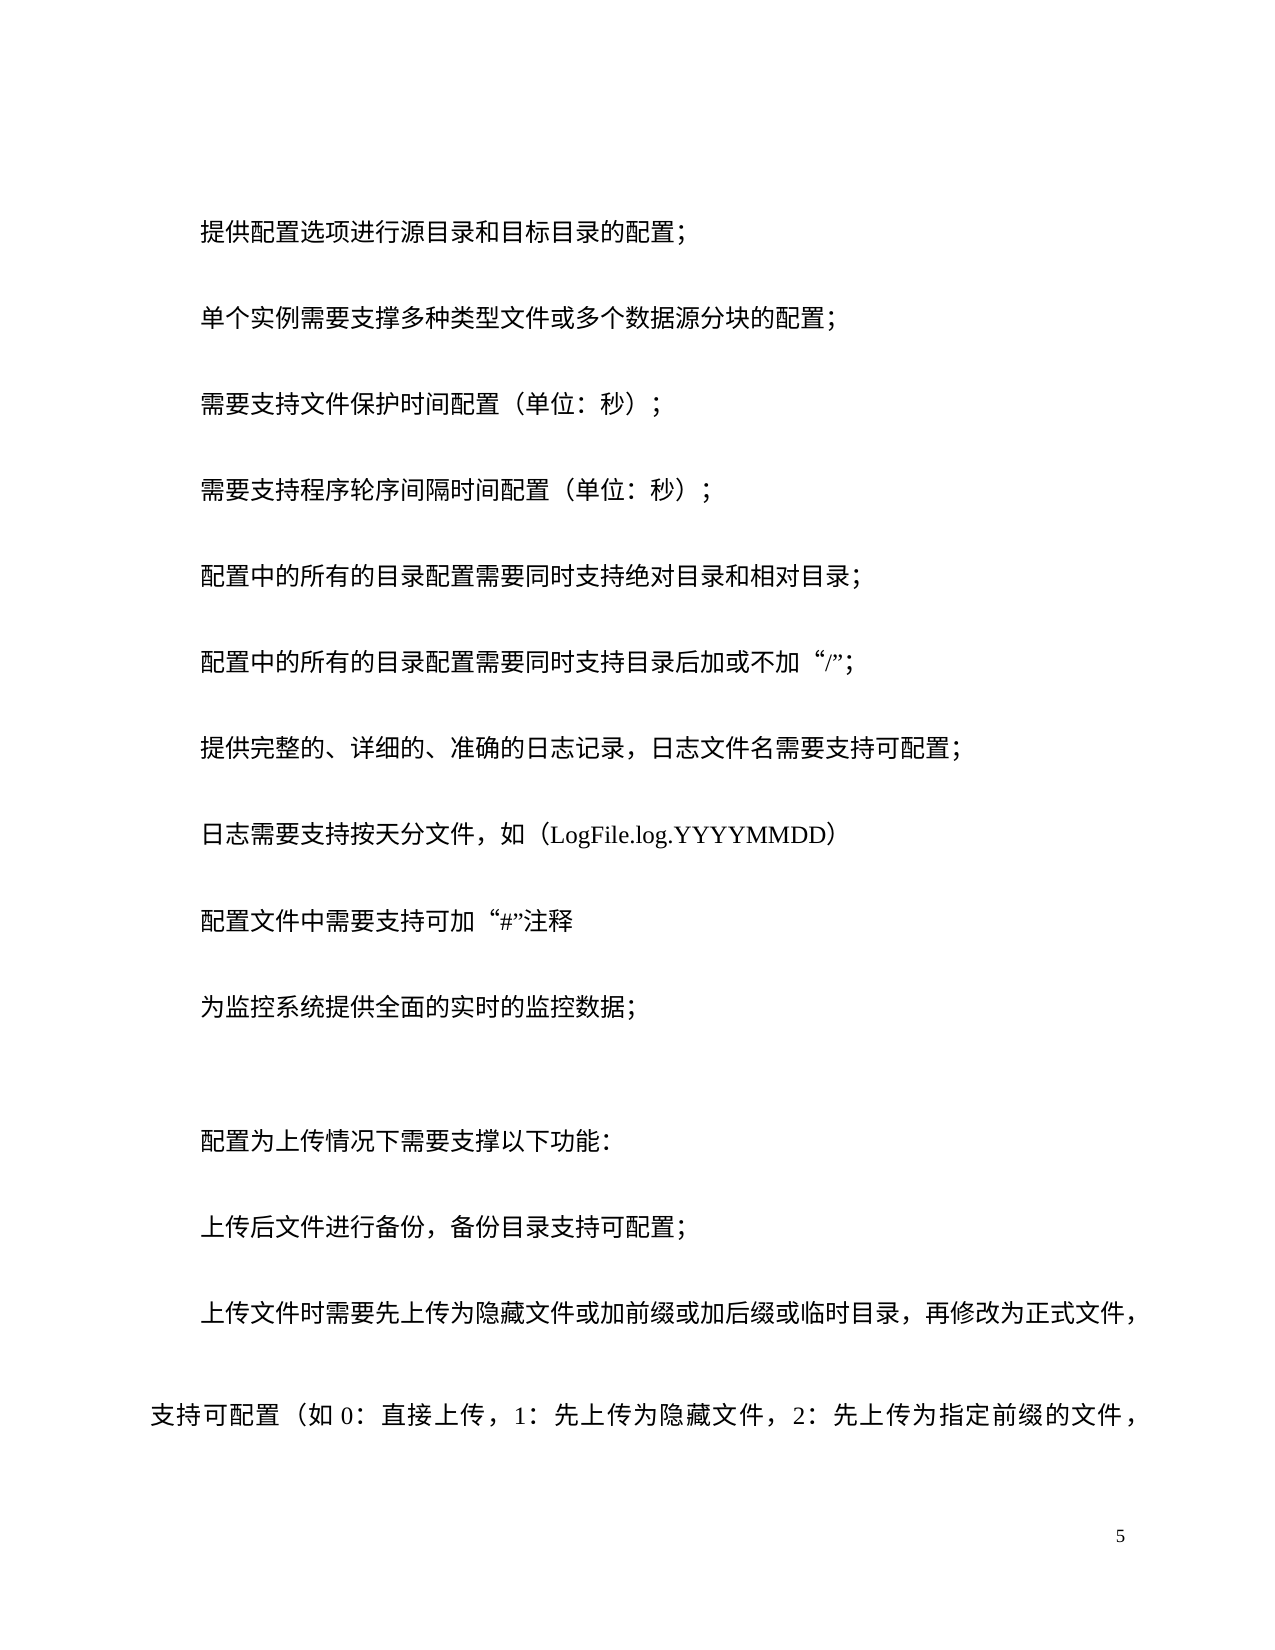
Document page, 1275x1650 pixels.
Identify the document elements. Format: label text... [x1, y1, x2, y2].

text 单个实例需要支撑多种类型文件或多个数据源分块的配置； [150, 283, 1125, 351]
text 为监控系统提供全面的实时的监控数据； [150, 971, 1125, 1039]
text 日志需要支持按天分文件，如（LogFile.log.YYYYMMDD） [150, 799, 1125, 867]
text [150, 1278, 1125, 1447]
text 需要支持文件保护时间配置（单位：秒）； [150, 369, 1125, 437]
text 提供配置选项进行源目录和目标目录的配置； [150, 197, 1125, 265]
text 上传后文件进行备份，备份目录支持可配置； [150, 1192, 1125, 1259]
text 配置文件中需要支持可加“#”注释 [150, 885, 1125, 953]
text 配置中的所有的目录配置需要同时支持目录后加或不加“/”； [150, 627, 1125, 695]
text 需要支持程序轮序间隔时间配置（单位：秒）； [150, 455, 1125, 523]
text 配置为上传情况下需要支撑以下功能： [150, 1106, 1125, 1173]
text 配置中的所有的目录配置需要同时支持绝对目录和相对目录； [150, 541, 1125, 609]
text 提供完整的、详细的、准确的日志记录，日志文件名需要支持可配置； [150, 713, 1125, 781]
